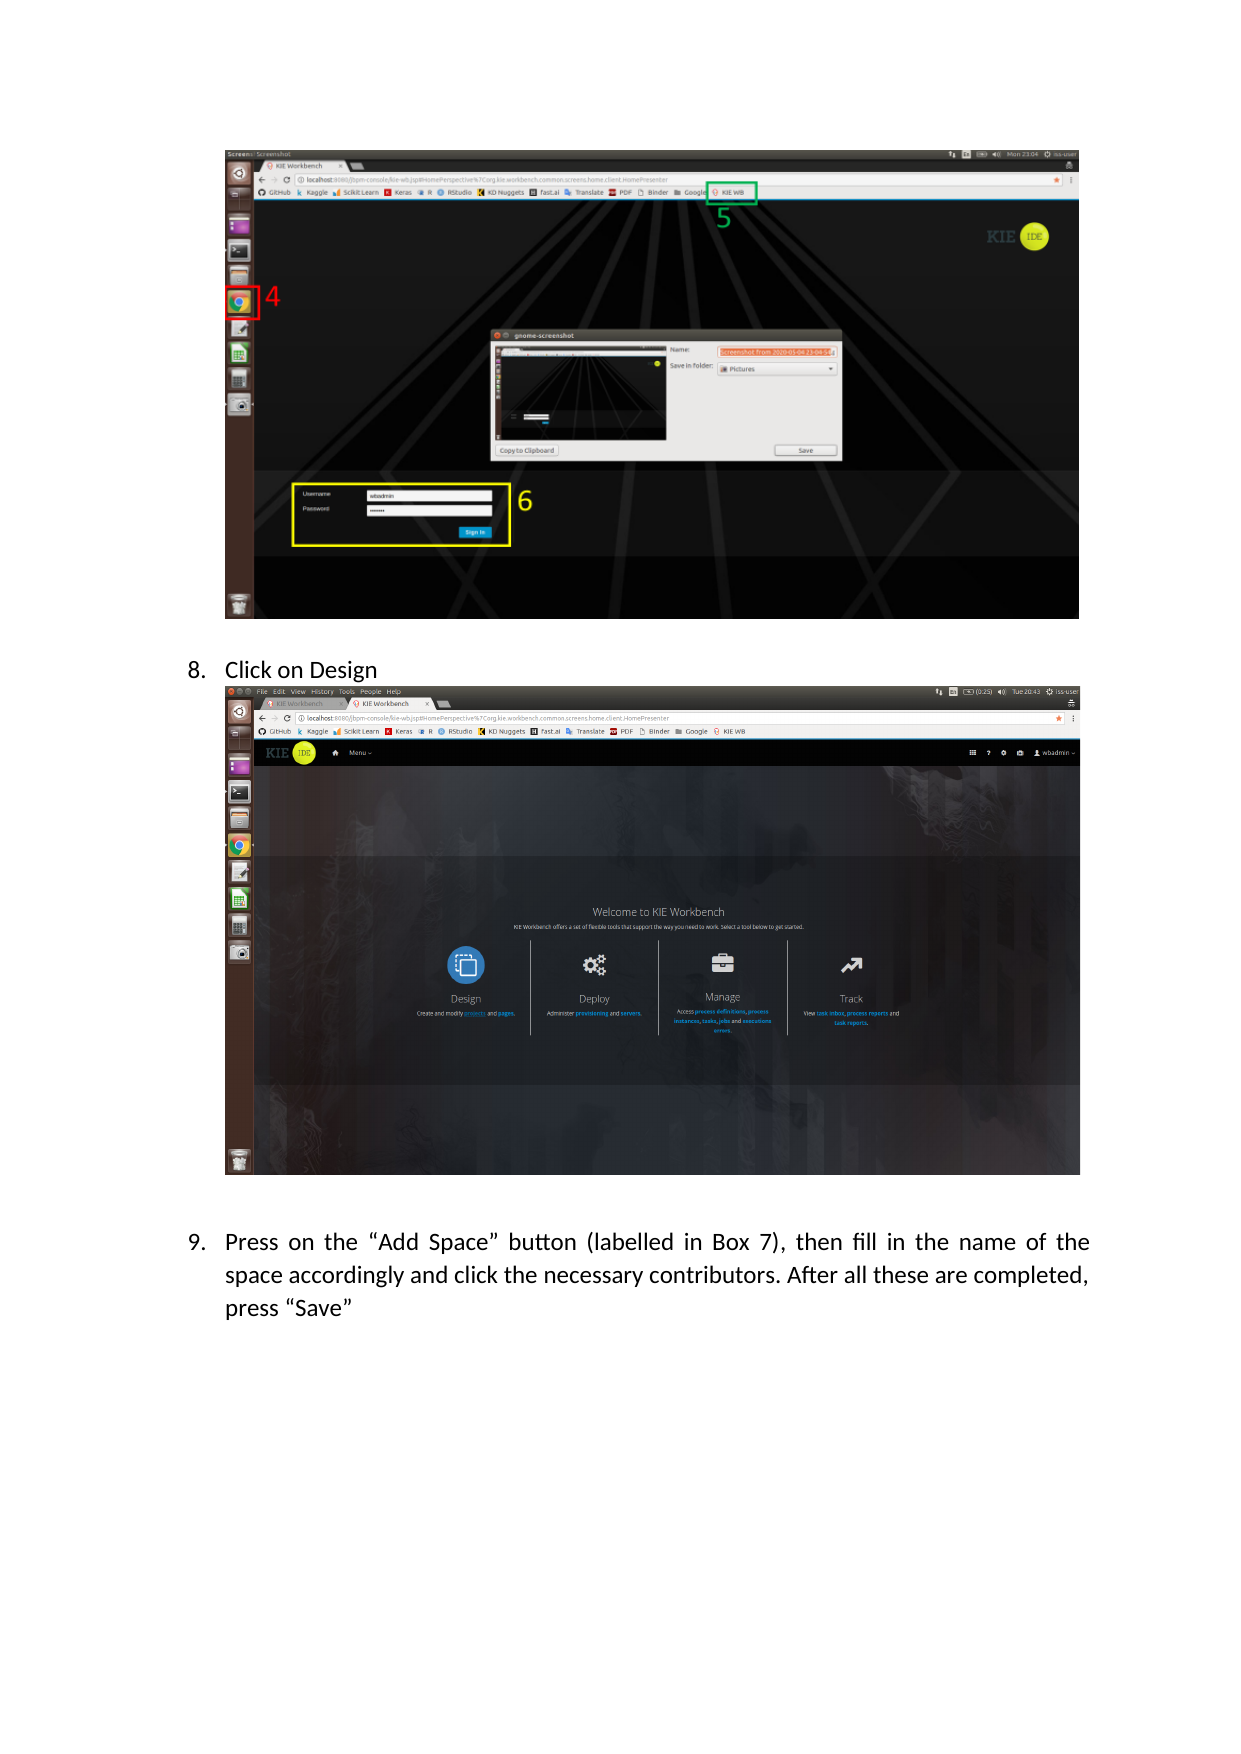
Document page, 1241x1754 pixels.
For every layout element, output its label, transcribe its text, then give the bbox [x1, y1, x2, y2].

picture [225, 150, 1079, 619]
picture [225, 686, 1080, 1175]
list Click on Design [187, 654, 1090, 684]
list Press on the “Add Space” button (labelled in Box 7), then fill in the name of the space accordingly and click the necessary contributors. After all these are completed, press “Save” [187, 1226, 1090, 1323]
